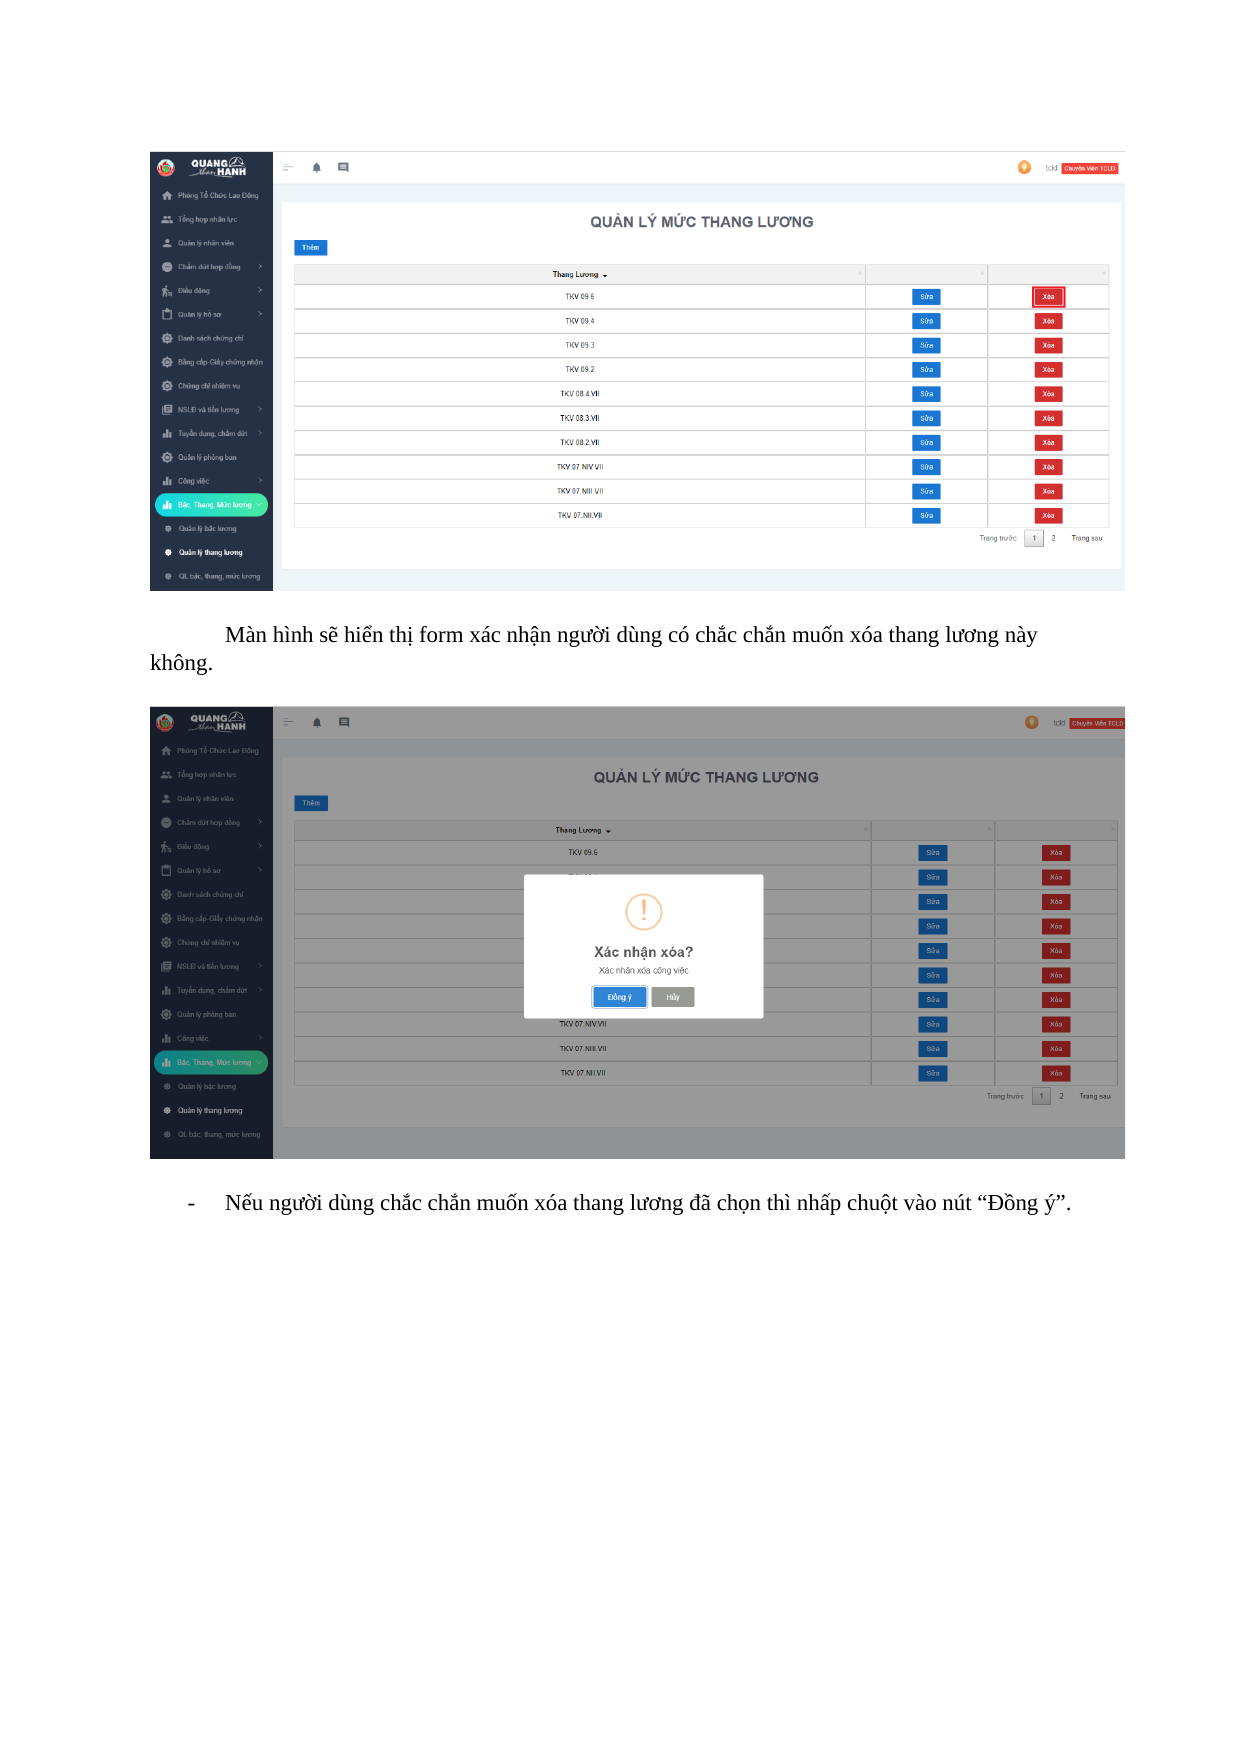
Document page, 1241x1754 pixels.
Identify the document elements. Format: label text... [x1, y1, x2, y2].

picture [150, 150, 1125, 591]
list Màn hình sẽ hiển thị form xác nhận người dùng có chắc chắn muốn xóa thang lương này không. [150, 621, 1090, 676]
list Nếu người dùng chắc chắn muốn xóa thang lương đã chọn thì nhấp chuột vào nút “Đồng ý”. [187, 1189, 1090, 1215]
picture [150, 706, 1125, 1159]
